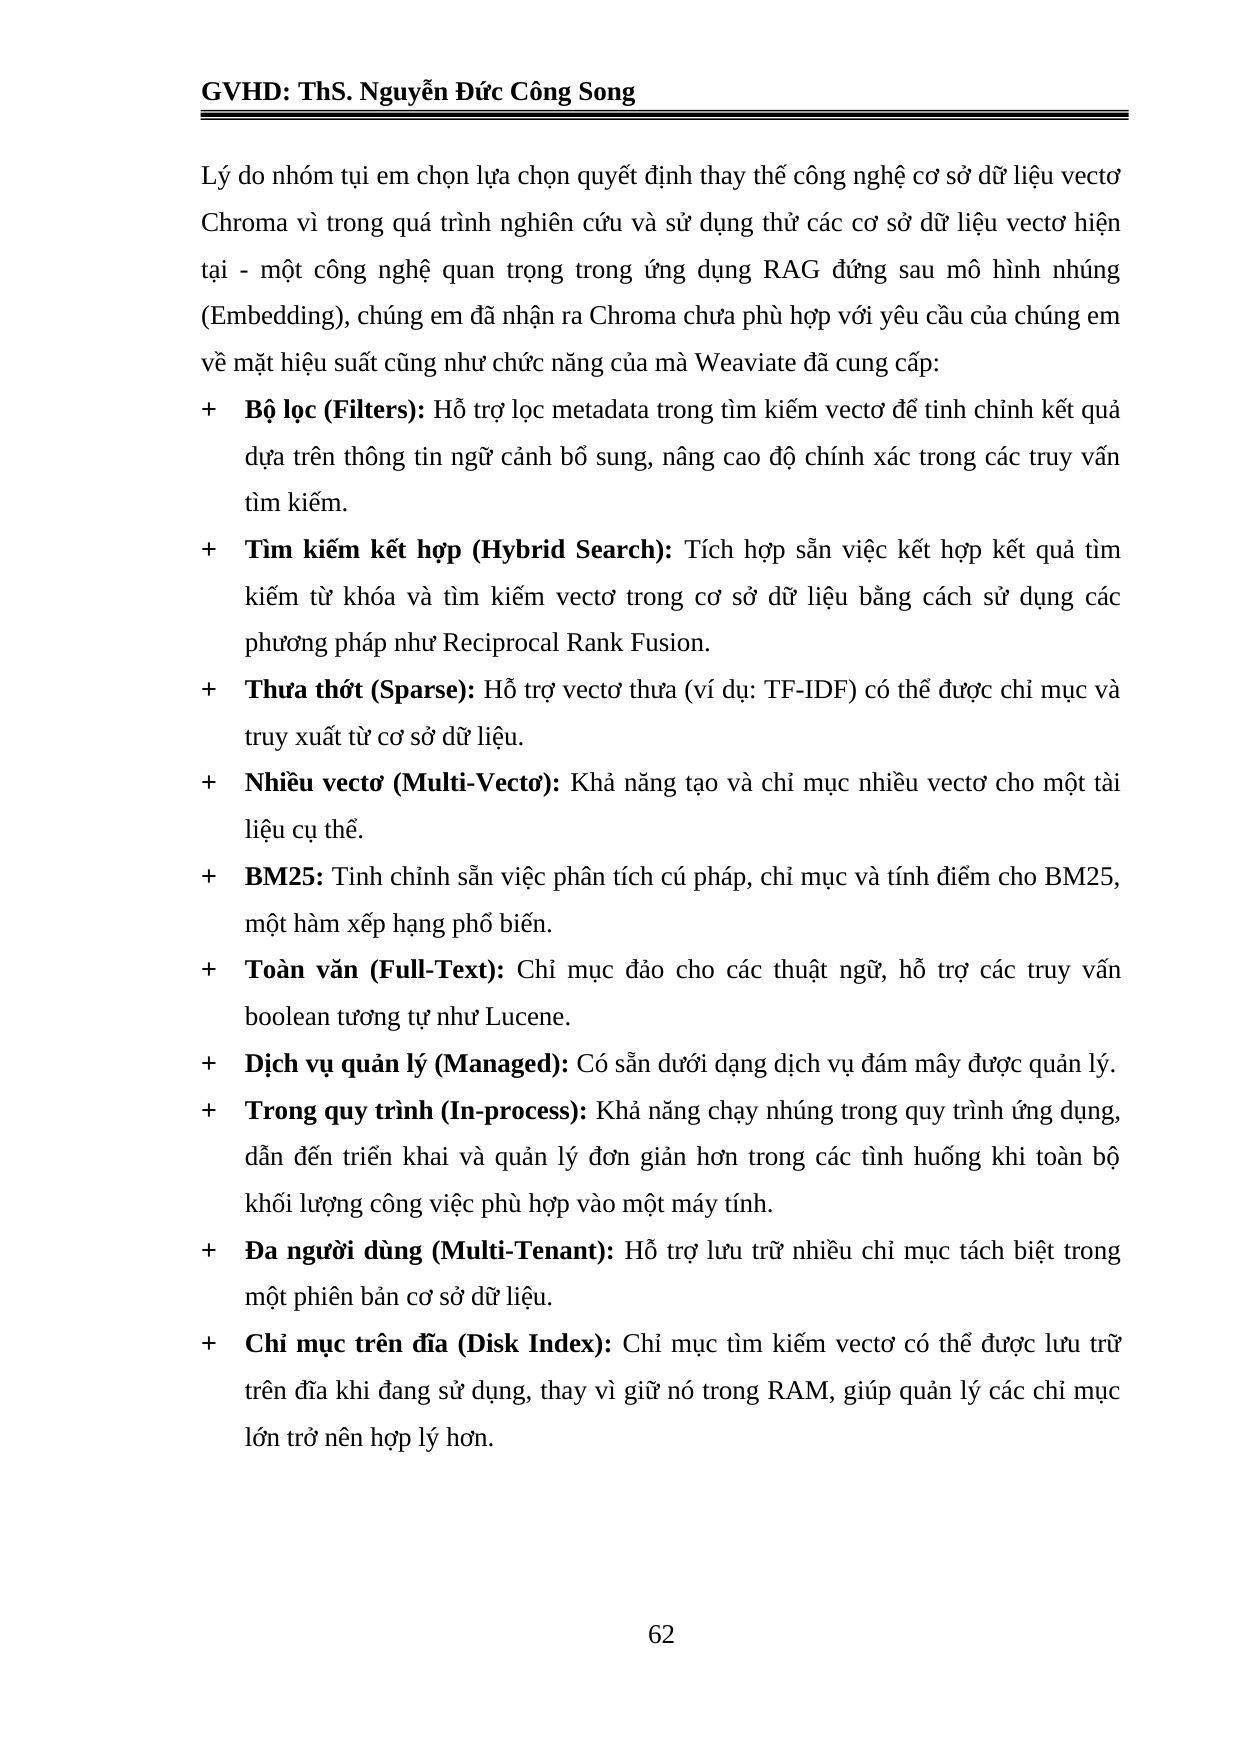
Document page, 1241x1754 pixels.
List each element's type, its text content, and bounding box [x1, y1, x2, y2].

list Chỉ mục trên đĩa (Disk Index): Chỉ mục tìm kiếm vectơ có thể được lưu trữ trên đĩa khi đang sử dụng, thay vì giữ nó trong RAM, giúp quản lý các chỉ mục lớn trở nên hợp lý hơn. [201, 1327, 1122, 1452]
list BM25: Tinh chỉnh sẵn việc phân tích cú pháp, chỉ mục và tính điểm cho BM25, một hàm xếp hạng phổ biến. [201, 860, 1122, 938]
list Bộ lọc (Filters): Hỗ trợ lọc metadata trong tìm kiếm vectơ để tinh chỉnh kết quả dựa trên thông tin ngữ cảnh bổ sung, nâng cao độ chính xác trong các truy vấn tìm kiếm. [201, 393, 1122, 517]
list Dịch vụ quản lý (Managed): Có sẵn dưới dạng dịch vụ đám mây được quản lý. [201, 1047, 1122, 1078]
list Thưa thớt (Sparse): Hỗ trợ vectơ thưa (ví dụ: TF-IDF) có thể được chỉ mục và truy xuất từ cơ sở dữ liệu. [201, 673, 1122, 751]
text Lý do nhóm tụi em chọn lựa chọn quyết định thay thế công nghệ cơ sở dữ liệu vectơ Chroma vì trong quá trình nghiên cứu và sử dụng thử các cơ sở dữ liệu vectơ hiện tại - một công nghệ quan trọng trong ứng dụng RAG đứng sau mô hình nhúng (Embedding), chúng em đã nhận ra Chroma chưa phù hợp với yêu cầu của chúng em về mặt hiệu suất cũng như chức năng của mà Weaviate đã cung cấp: [201, 159, 1122, 377]
list Trong quy trình (In-process): Khả năng chạy nhúng trong quy trình ứng dụng, dẫn đến triển khai và quản lý đơn giản hơn trong các tình huống khi toàn bộ khối lượng công việc phù hợp vào một máy tính. [201, 1094, 1122, 1218]
list Tìm kiếm kết hợp (Hybrid Search): Tích hợp sẵn việc kết hợp kết quả tìm kiếm từ khóa và tìm kiếm vectơ trong cơ sở dữ liệu bằng cách sử dụng các phương pháp như Reciprocal Rank Fusion. [201, 533, 1122, 657]
list Đa người dùng (Multi-Tenant): Hỗ trợ lưu trữ nhiều chỉ mục tách biệt trong một phiên bản cơ sở dữ liệu. [201, 1234, 1122, 1312]
list Nhiều vectơ (Multi-Vectơ): Khả năng tạo và chỉ mục nhiều vectơ cho một tài liệu cụ thể. [201, 766, 1122, 844]
list Toàn văn (Full-Text): Chỉ mục đảo cho các thuật ngữ, hỗ trợ các truy vấn boolean tương tự như Lucene. [201, 953, 1122, 1031]
